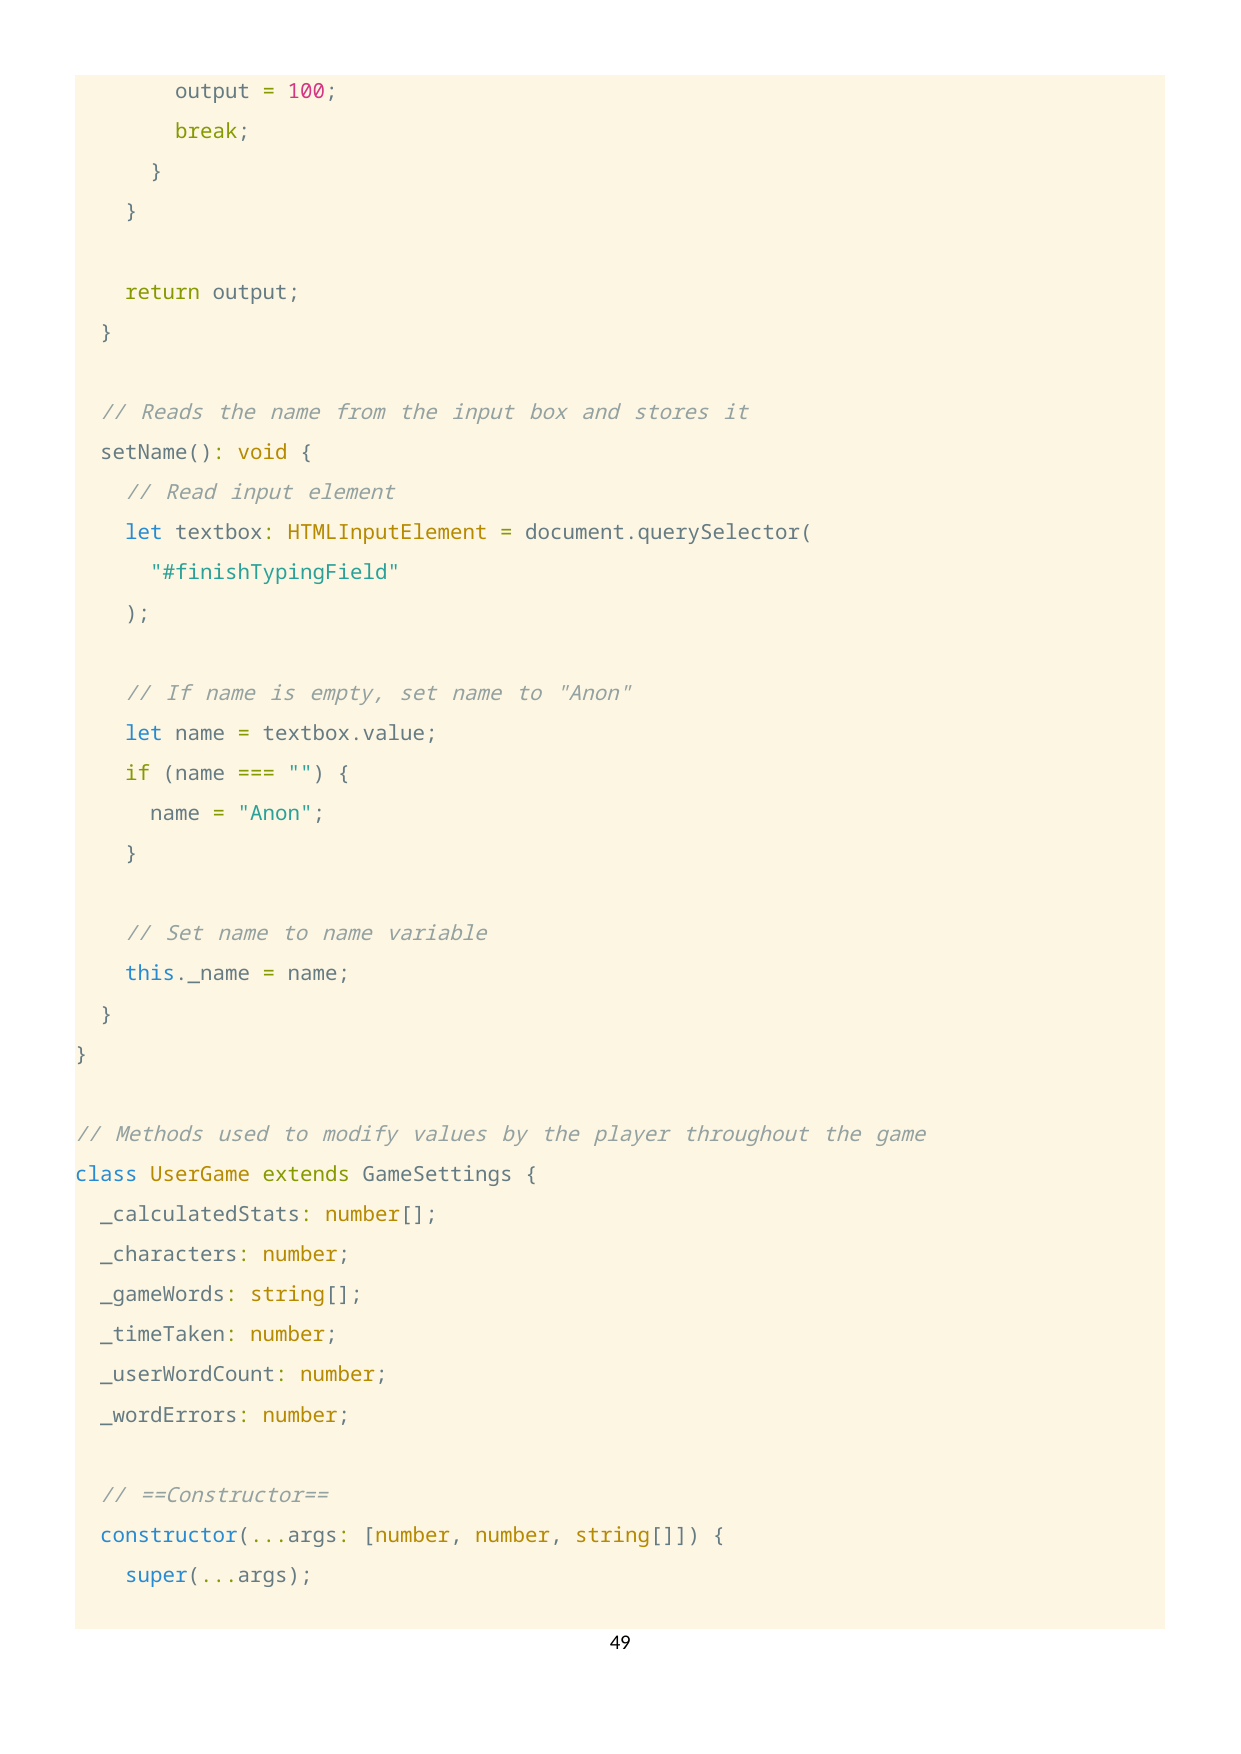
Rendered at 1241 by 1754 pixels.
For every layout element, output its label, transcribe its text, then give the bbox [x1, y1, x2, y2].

text let textbox: HTMLInputElement = document.querySelector( [75, 516, 1165, 546]
text return output; [75, 276, 1165, 305]
text } [75, 155, 1165, 185]
text _characters: number; [75, 1238, 1165, 1268]
text setName(): void { [75, 436, 1165, 466]
text break; [75, 115, 1165, 145]
text _wordErrors: number; [75, 1398, 1165, 1428]
text "#finishTypingField" [75, 556, 1165, 586]
text constructor(...args: [number, number, string[]]) { [75, 1519, 1165, 1548]
text _calculatedStats: number[]; [75, 1198, 1165, 1228]
text super(...args); [75, 1559, 1165, 1588]
text _gameWords: string[]; [75, 1278, 1165, 1308]
text } [75, 1037, 1165, 1067]
text } [75, 316, 1165, 345]
text if (name === "") { [75, 757, 1165, 786]
text this._name = name; [75, 957, 1165, 987]
text } [75, 997, 1165, 1027]
text } [75, 195, 1165, 225]
text // Reads the name from the input box and stores it [75, 396, 1165, 426]
text _userWordCount: number; [75, 1358, 1165, 1388]
text name = "Anon"; [75, 797, 1165, 827]
text let name = textbox.value; [75, 717, 1165, 746]
text // If name is empty, set name to "Anon" [75, 677, 1165, 706]
text ); [75, 596, 1165, 626]
text _timeTaken: number; [75, 1318, 1165, 1348]
text output = 100; [75, 75, 1165, 105]
text // Set name to name variable [75, 917, 1165, 947]
text // Read input element [75, 476, 1165, 506]
text // ==Constructor== [75, 1479, 1165, 1508]
text } [75, 837, 1165, 867]
text // Methods used to modify values by the player throughout the game [75, 1118, 1165, 1147]
text class UserGame extends GameSettings { [75, 1158, 1165, 1187]
